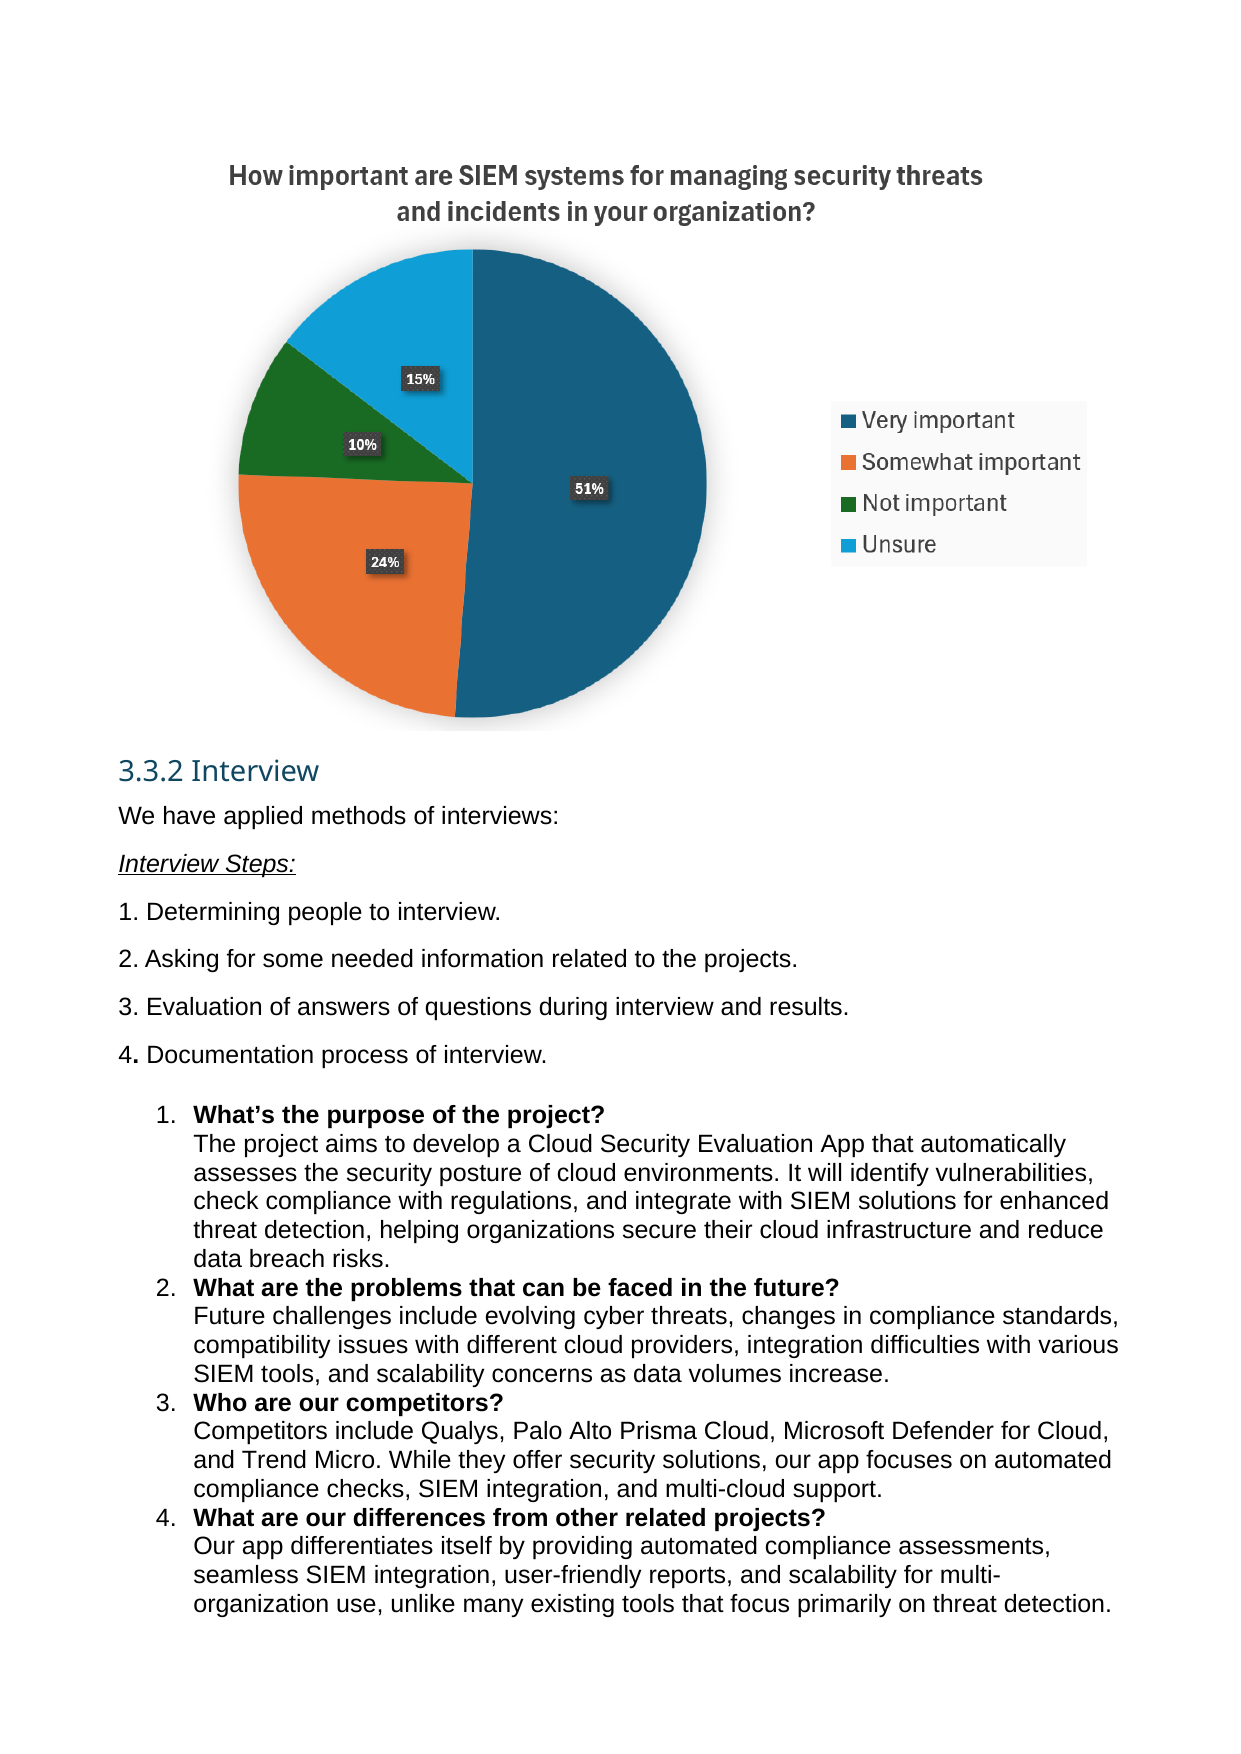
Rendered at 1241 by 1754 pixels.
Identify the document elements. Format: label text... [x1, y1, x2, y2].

list What’s the purpose of the project? The project aims to develop a Cloud Security Evaluation App that automatically assesses the security posture of cloud environments. It will identify vulnerabilities, check compliance with regulations, and integrate with SIEM solutions for enhanced threat detection, helping organizations secure their cloud infrastructure and reduce data breach risks. [156, 1100, 1122, 1273]
text 4. Documentation process of interview. [118, 1040, 1122, 1069]
text 2. Asking for some needed information related to the projects. [118, 944, 1122, 973]
text 3. Evaluation of answers of questions during interview and results. [118, 992, 1122, 1021]
text Interview Steps: [118, 849, 1122, 878]
picture [118, 147, 1094, 731]
text We have applied methods of interviews: [118, 801, 1122, 830]
list What are the problems that can be faced in the future? Future challenges include evolving cyber threats, changes in compliance standards, compatibility issues with different cloud providers, integration difficulties with various SIEM tools, and scalability concerns as data volumes increase. [156, 1302, 1122, 1417]
list Who are our competitors? Competitors include Qualys, Palo Alto Prisma Cloud, Microsoft Defender for Cloud, and Trend Micro. While they offer security solutions, our app focuses on automated compliance checks, SIEM integration, and multi-cloud support. [156, 1446, 1122, 1561]
text 1. Determining people to interview. [118, 897, 1122, 926]
subtitle 3.3.2 Interview [118, 750, 1122, 790]
